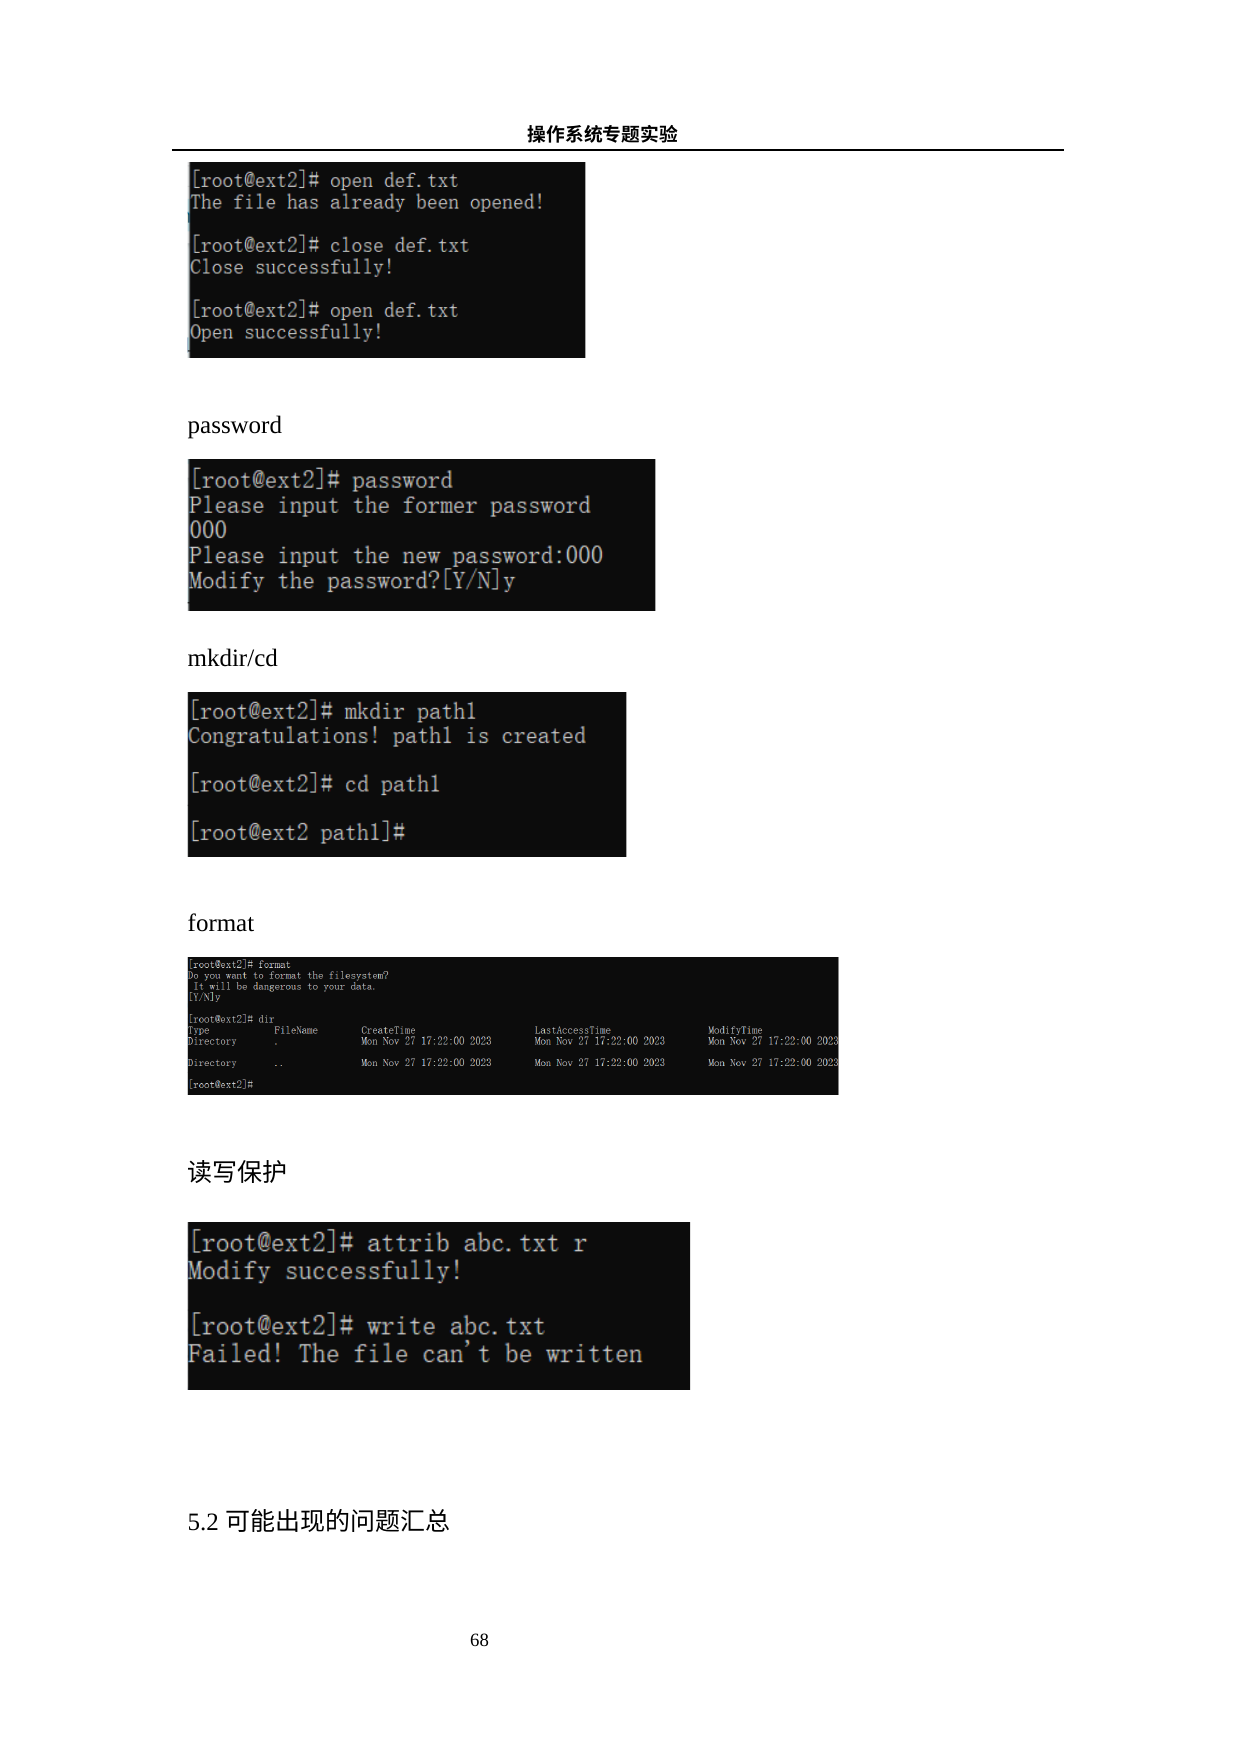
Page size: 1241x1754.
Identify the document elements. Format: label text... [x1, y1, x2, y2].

text mkdir/cd [187, 641, 1053, 673]
text 5.2 可能出现的问题汇总 [187, 1487, 1053, 1552]
text format [187, 906, 1053, 938]
picture [187, 459, 656, 611]
text 读写保护 [187, 1138, 1053, 1203]
picture [187, 1222, 690, 1390]
picture [187, 957, 839, 1095]
text password [187, 408, 1053, 441]
picture [187, 162, 586, 358]
picture [187, 692, 627, 857]
